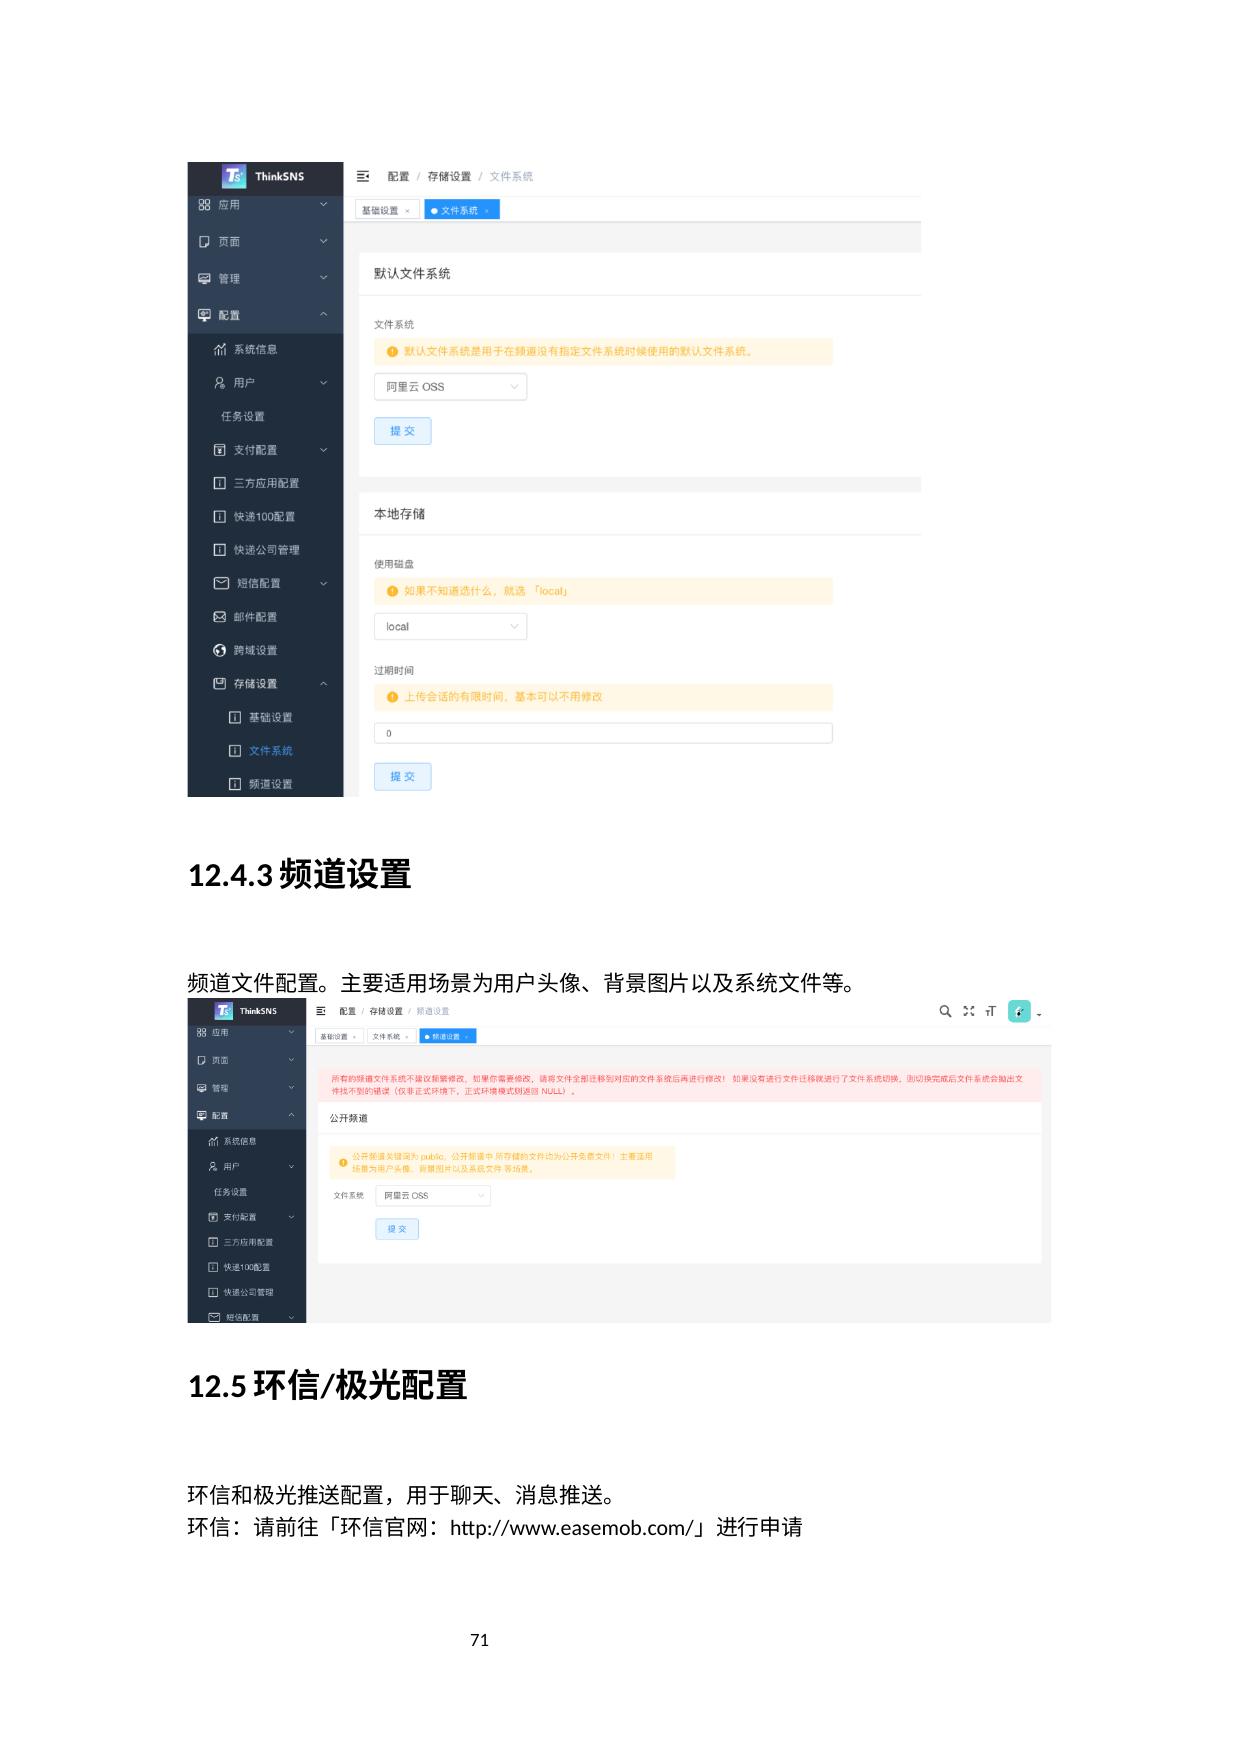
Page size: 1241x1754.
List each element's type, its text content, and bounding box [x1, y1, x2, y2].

picture [187, 162, 922, 797]
list 频道文件配置。主要适用场景为用户头像、背景图片以及系统文件等。 [187, 966, 1053, 998]
picture [187, 998, 1052, 1323]
subtitle 12.5环信/极光配置 [187, 1350, 1053, 1415]
text 环信：请前往「环信官网：http://www.easemob.com/」进行申请 [187, 1510, 1053, 1542]
subtitle 12.4.3频道设置 [187, 839, 1053, 904]
text 环信和极光推送配置，用于聊天、消息推送。 [187, 1477, 1053, 1510]
